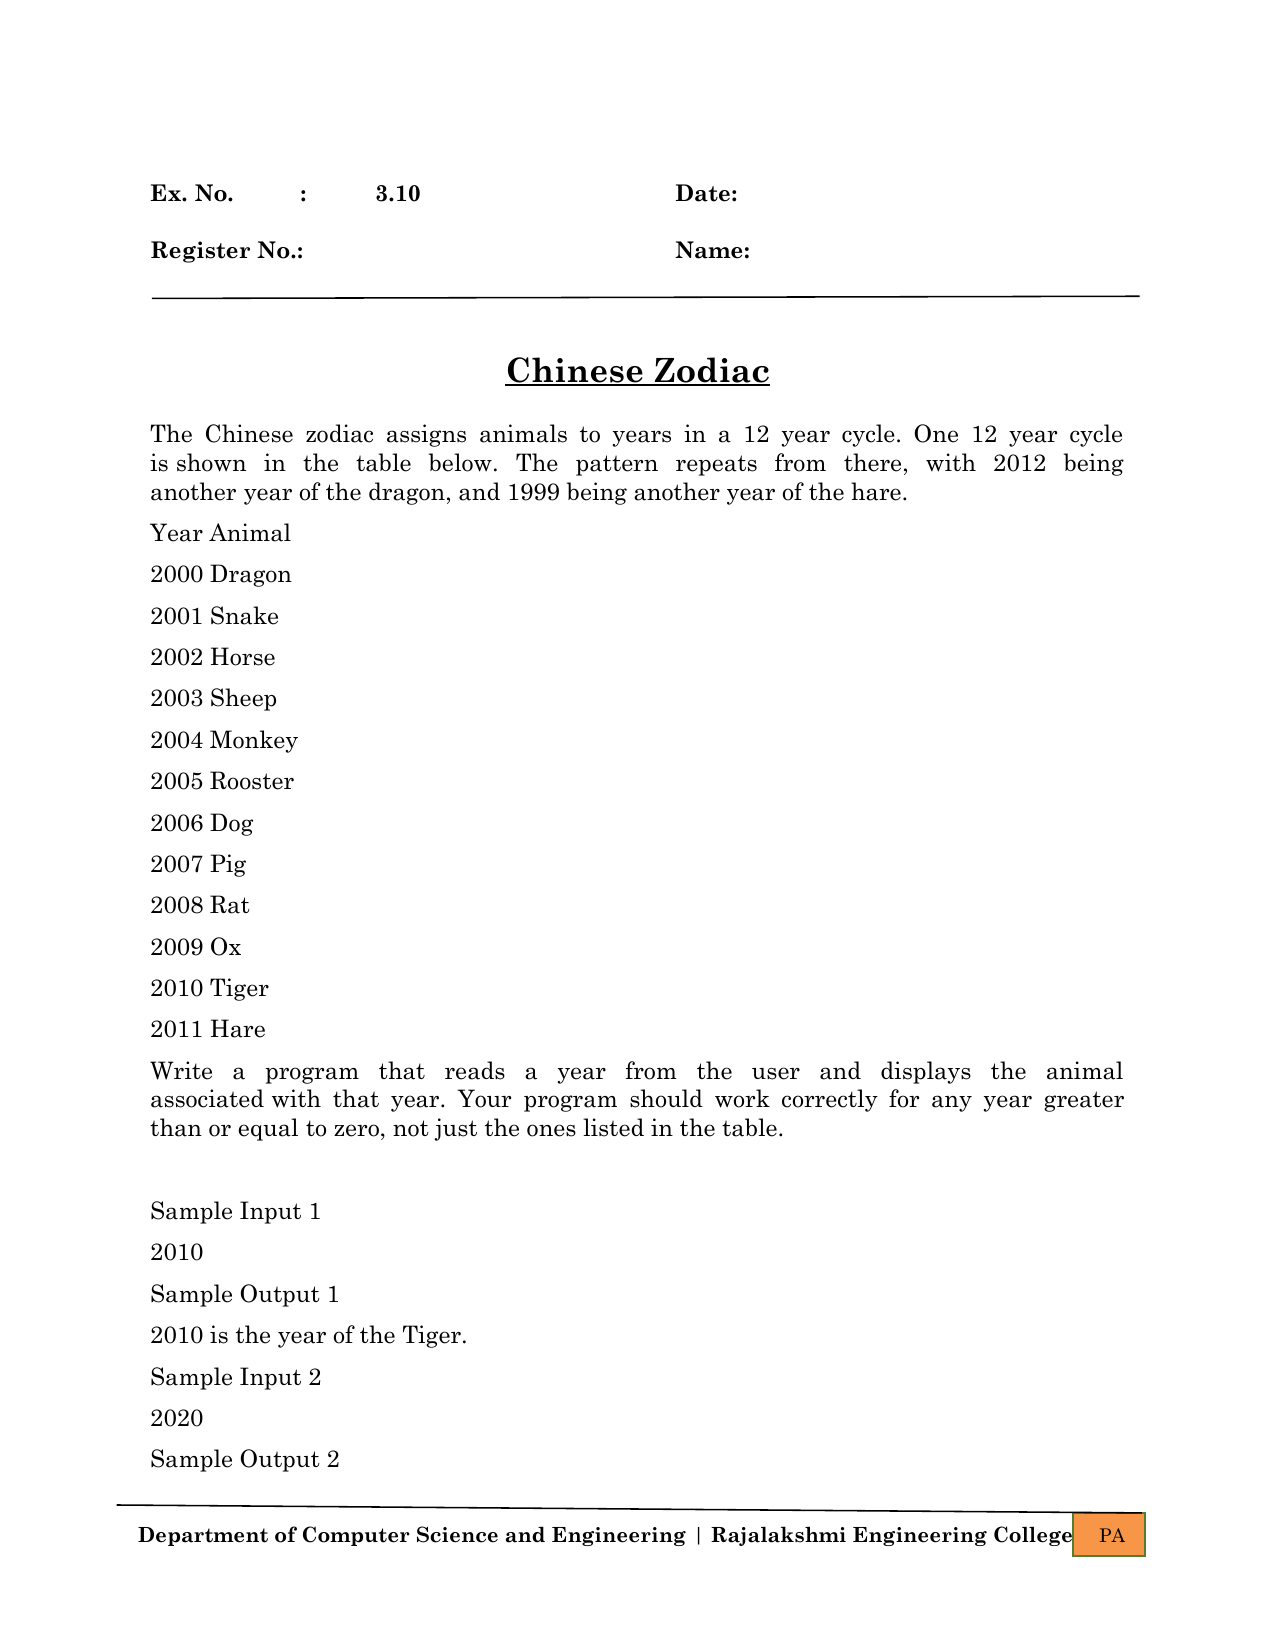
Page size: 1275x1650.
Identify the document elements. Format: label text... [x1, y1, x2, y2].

text 2005 Rooster [150, 766, 1125, 795]
text 2010 is the year of the Tiger. [150, 1320, 1125, 1349]
text Chinese Zodiac [150, 349, 1125, 389]
text Sample Input 2 [150, 1361, 1125, 1390]
text Year Animal [150, 518, 1125, 547]
text 2009 Ox [150, 931, 1125, 960]
text 2008 Rat [150, 890, 1125, 919]
text 2003 Sheep [150, 683, 1125, 712]
text 2006 Dog [150, 807, 1125, 836]
text 2020 [150, 1403, 1125, 1431]
text 2007 Pig [150, 849, 1125, 877]
text 2001 Snake [150, 601, 1125, 629]
text 2004 Monkey [150, 724, 1125, 753]
text 2010 [150, 1237, 1125, 1266]
text Sample Input 1 [150, 1196, 1125, 1225]
text 2000 Dragon [150, 559, 1125, 588]
text Sample Output 1 [150, 1278, 1125, 1307]
text The Chinese zodiac assigns animals to years in a 12 year cycle. One 12 year cycle is shown in the table below. The pattern repeats from there, with 2012 being another year of the dragon, and 1999 being another year of the hare. [150, 419, 1125, 505]
text Ex. No. : 3.10 Date: [150, 179, 1125, 207]
text 2011 Hare [150, 1014, 1125, 1043]
text 2002 Horse [150, 642, 1125, 671]
text Sample Output 2 [150, 1444, 1125, 1473]
text 2010 Tiger [150, 973, 1125, 1002]
text Register No.: Name: [150, 236, 1125, 263]
text Write a program that reads a year from the user and displays the animal associated with that year. Your program should work correctly for any year greater than or equal to zero, not just the ones listed in the table. [150, 1055, 1125, 1142]
